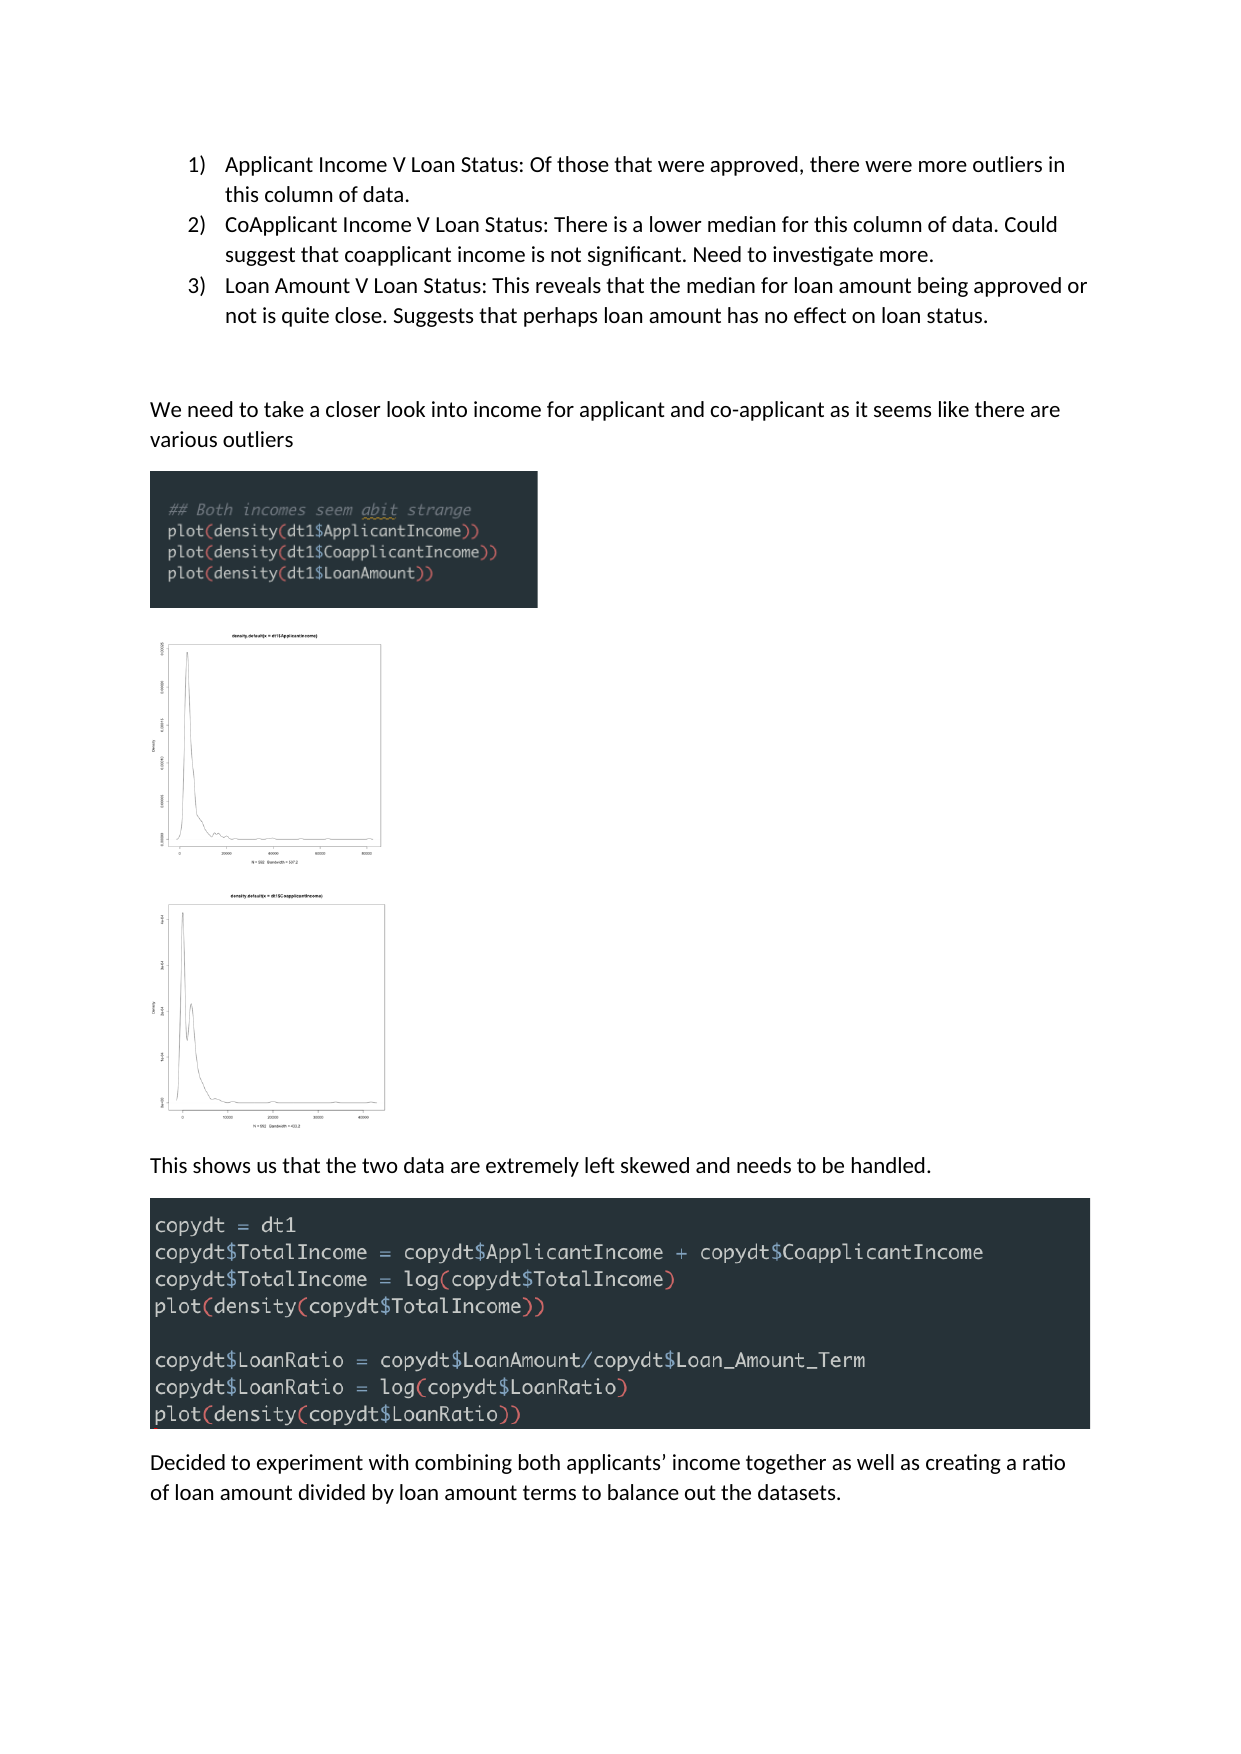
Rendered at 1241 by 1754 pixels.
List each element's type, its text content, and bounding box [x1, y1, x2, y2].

picture [150, 471, 538, 608]
picture [150, 626, 390, 869]
text This shows us that the two data are extremely left skewed and needs to be handled. [150, 1152, 1090, 1180]
list Applicant Income V Loan Status: Of those that were approved, there were more outliers in this column of data. [187, 150, 1090, 208]
list CoApplicant Income V Loan Status: There is a lower median for this column of data. Could suggest that coapplicant income is not significant. Need to investigate more. [187, 210, 1090, 269]
picture [150, 887, 394, 1133]
text Decided to experiment with combining both applicants’ income together as well as creating a ratio of loan amount divided by loan amount terms to balance out the datasets. [150, 1448, 1090, 1506]
list Loan Amount V Loan Status: This reveals that the median for loan amount being approved or not is quite close. Suggests that perhaps loan amount has no effect on loan status. [187, 271, 1090, 329]
picture [150, 1198, 1091, 1429]
text We need to take a closer look into income for applicant and co-applicant as it seems like there are various outliers [150, 395, 1090, 453]
